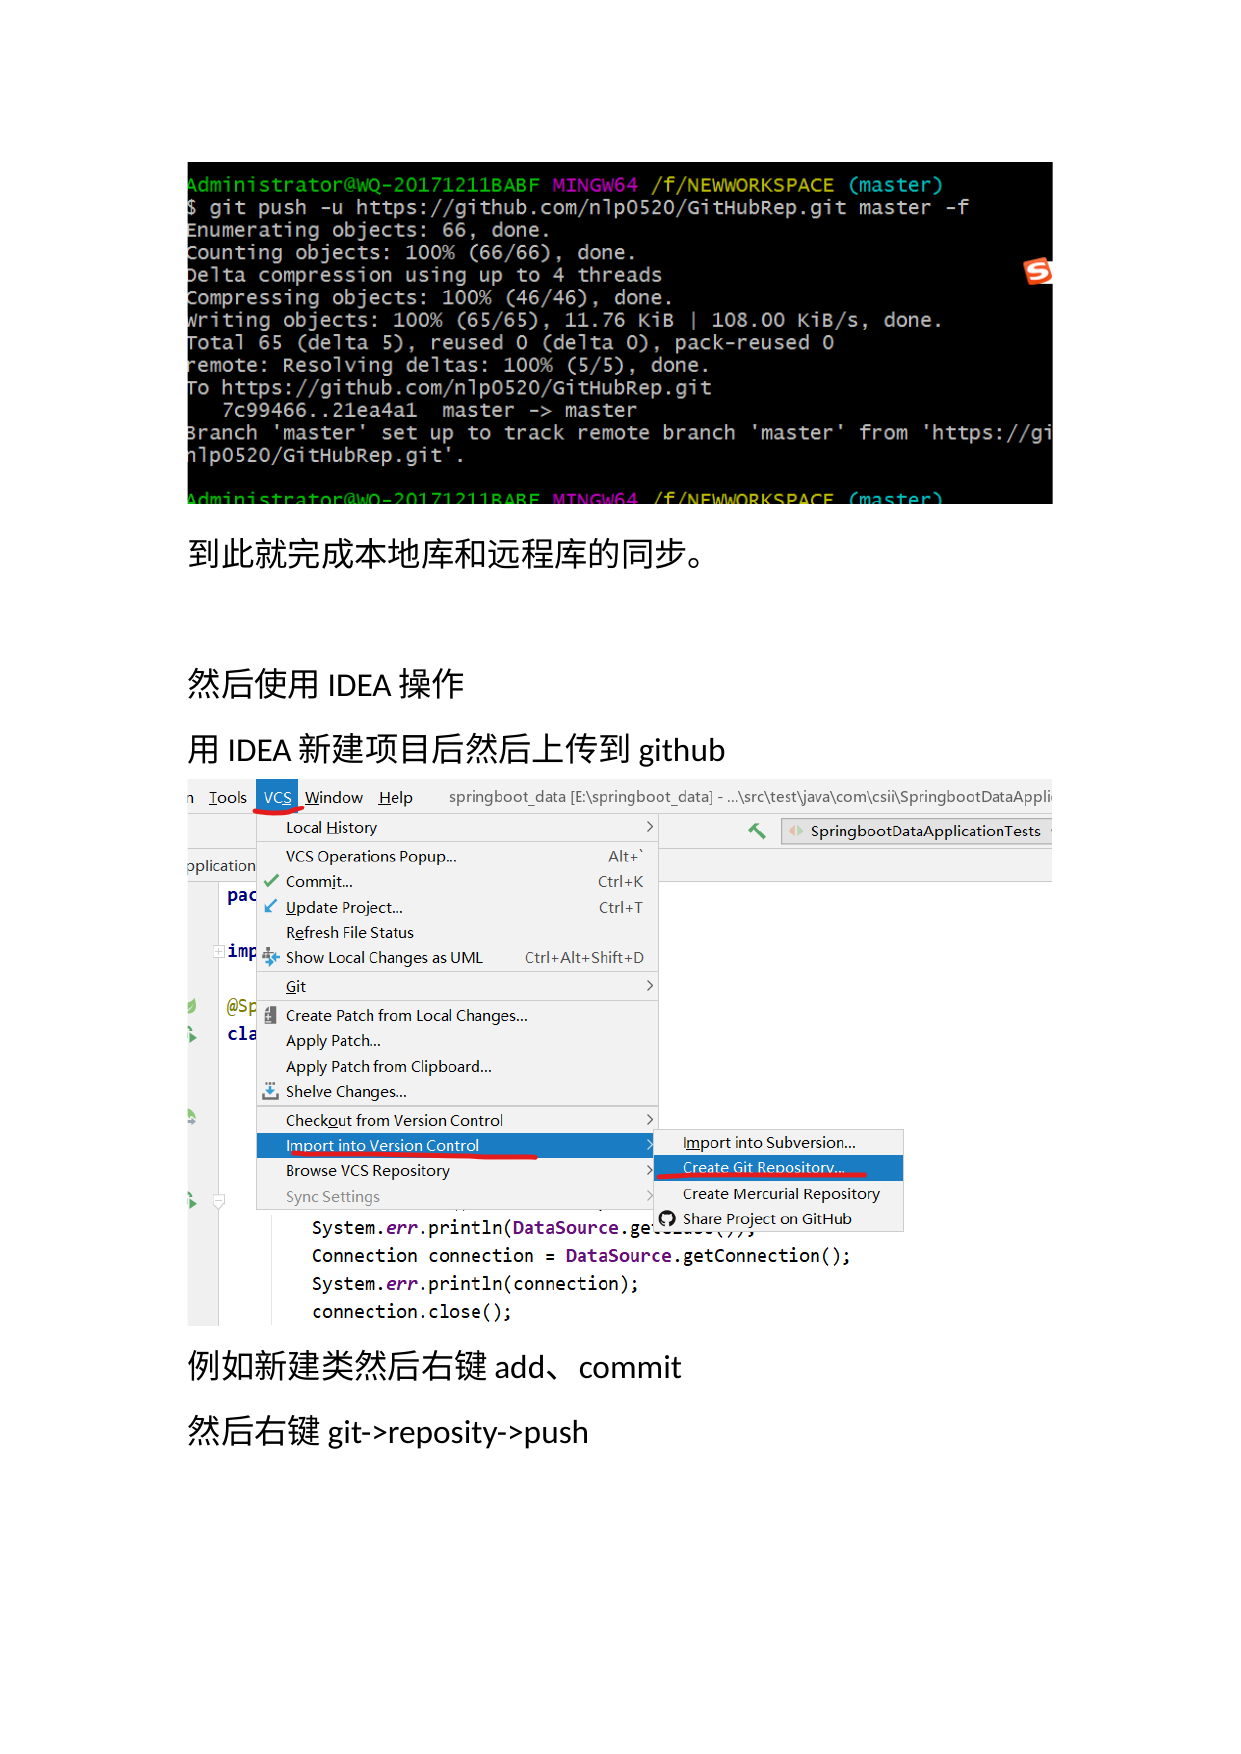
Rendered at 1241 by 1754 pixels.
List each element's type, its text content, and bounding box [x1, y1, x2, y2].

text 然后右键git->reposity->push [187, 1397, 1053, 1462]
text 用IDEA新建项目后然后上传到github [187, 714, 1053, 779]
picture [187, 779, 1052, 1326]
text 然后使用IDEA操作 [187, 649, 1053, 714]
picture [187, 162, 1053, 504]
text 例如新建类然后右键add、commit [187, 1332, 1053, 1397]
text 到此就完成本地库和远程库的同步。 [187, 519, 1053, 584]
